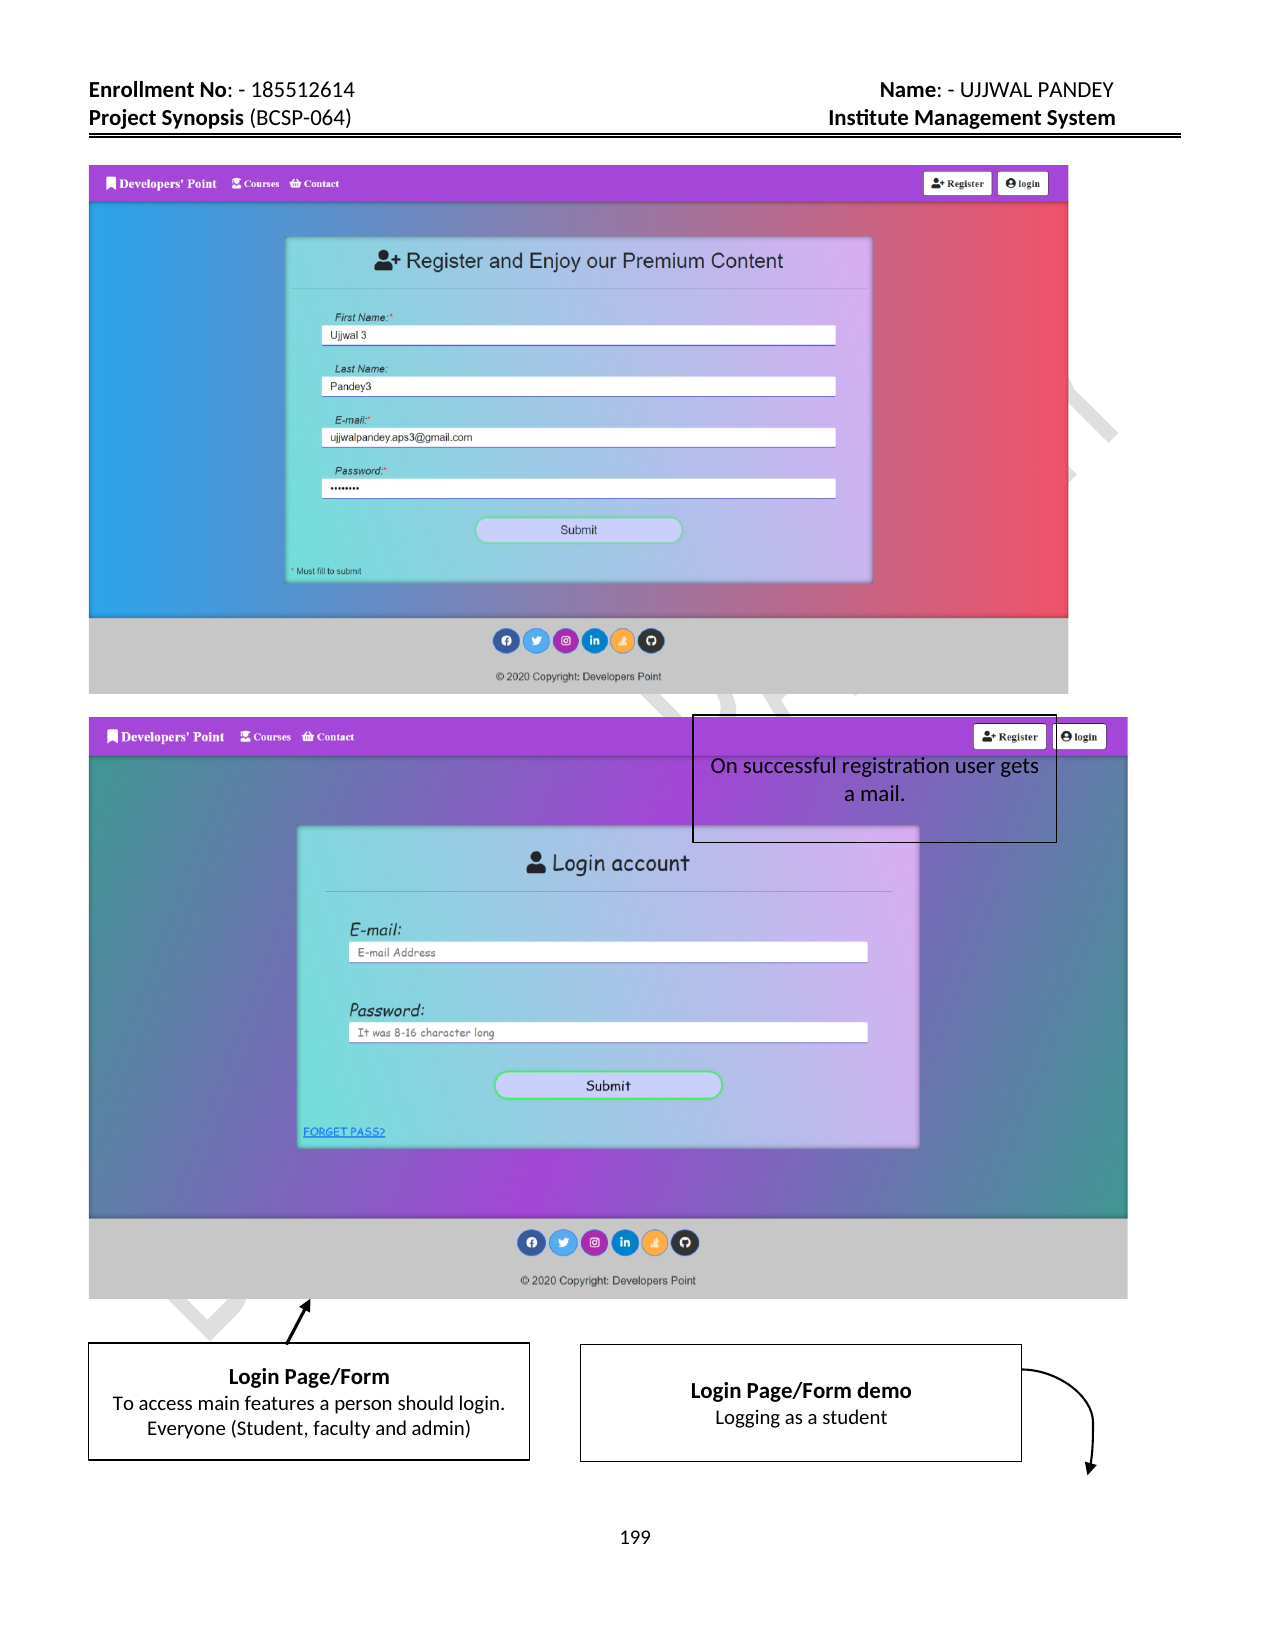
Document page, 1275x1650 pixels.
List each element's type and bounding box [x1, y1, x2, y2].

picture [694, 717, 1056, 842]
picture [88, 165, 1069, 694]
picture [88, 717, 1128, 1299]
